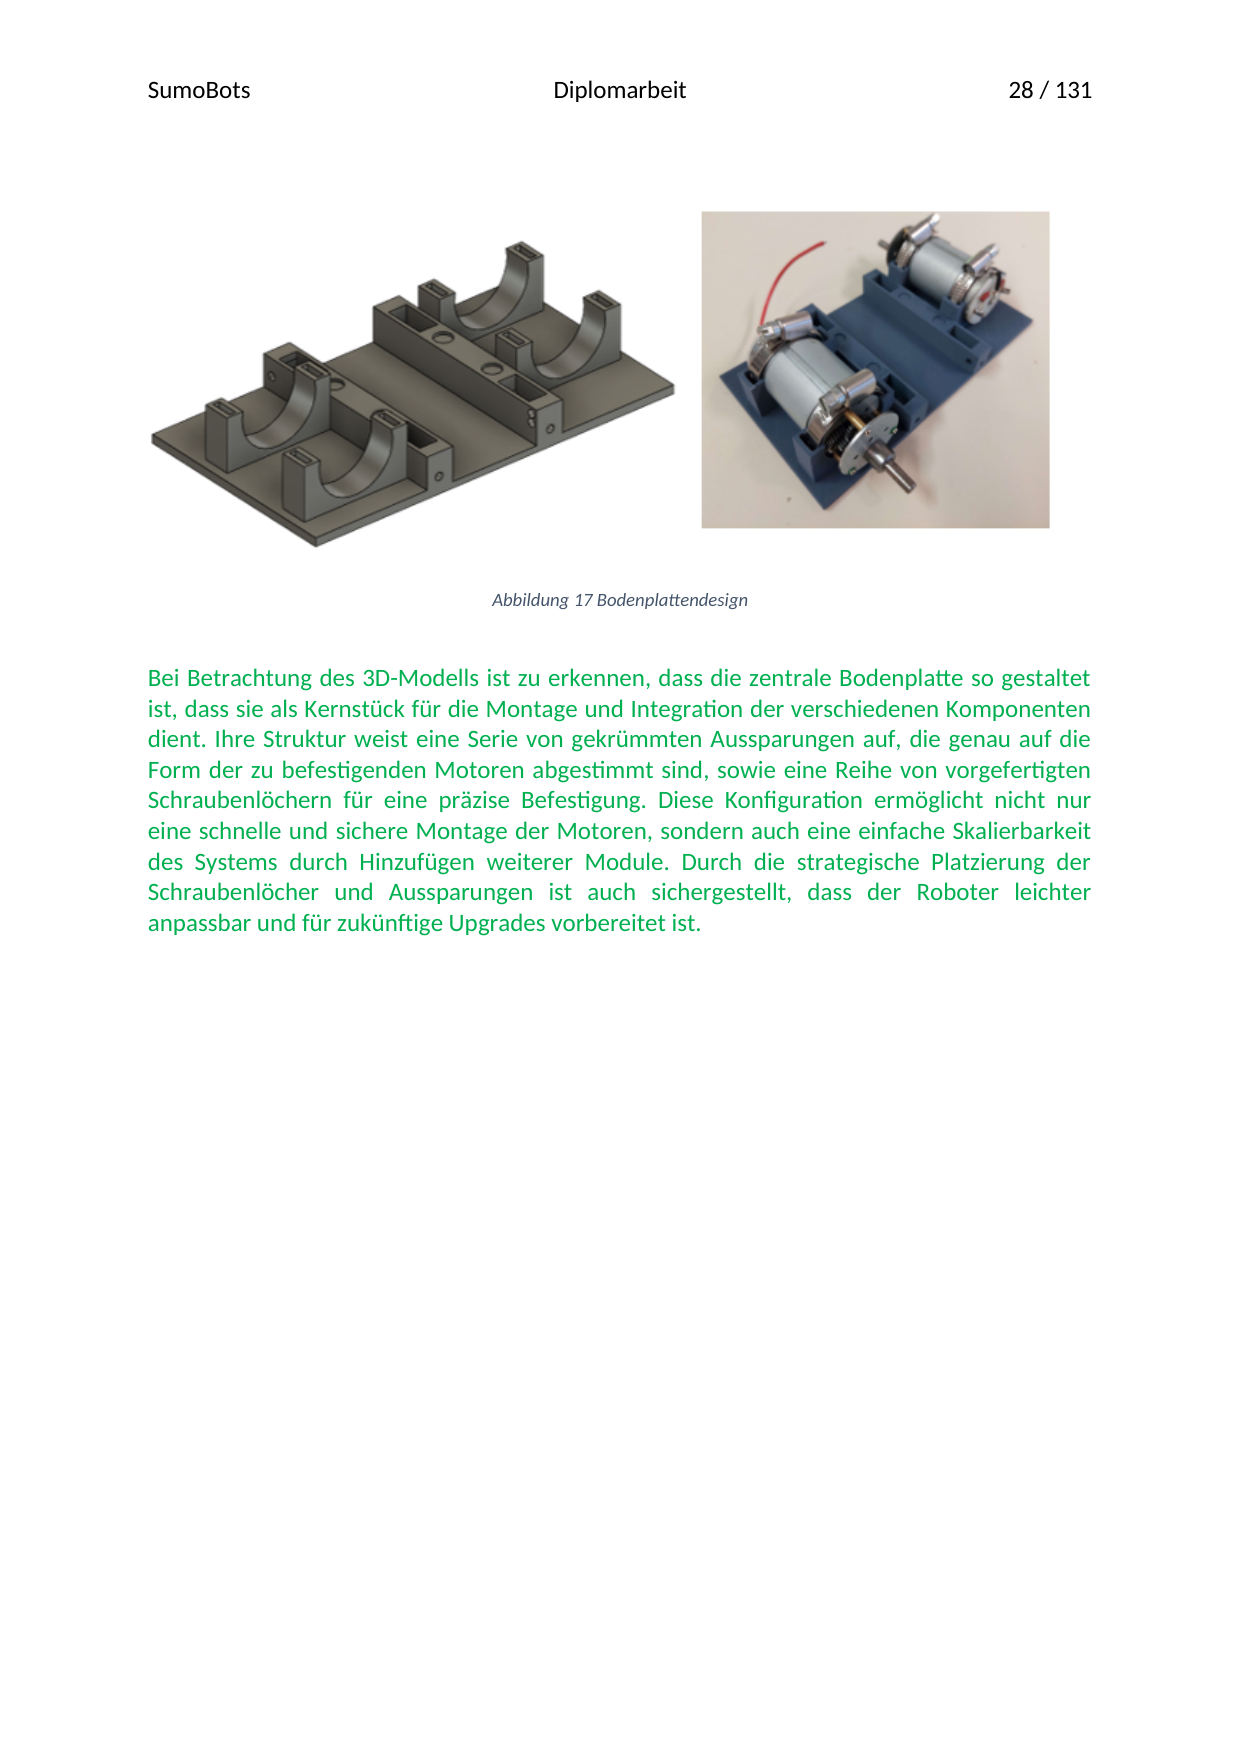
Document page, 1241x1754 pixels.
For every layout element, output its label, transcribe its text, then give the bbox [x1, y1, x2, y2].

picture [147, 178, 1093, 589]
text Bei Betrachtung des 3D-Modells ist zu erkennen, dass die zentrale Bodenplatte so gestaltet ist, dass sie als Kernstück für die Montage und Integration der verschiedenen Komponenten dient. Ihre Struktur weist eine Serie von gekrümmten Aussparungen auf, die genau auf die Form der zu befestigenden Motoren abgestimmt sind, sowie eine Reihe von vorgefertigten Schraubenlöchern für eine präzise Befestigung. Diese Konfiguration ermöglicht nicht nur eine schnelle und sichere Montage der Motoren, sondern auch eine einfache Skalierbarkeit des Systems durch Hinzufügen weiterer Module. Durch die strategische Platzierung der Schraubenlöcher und Aussparungen ist auch sichergestellt, dass der Roboter leichter anpassbar und für zukünftige Upgrades vorbereitet ist. [148, 663, 1093, 937]
text Abbildung 17 Bodenplattendesign [148, 589, 1093, 611]
